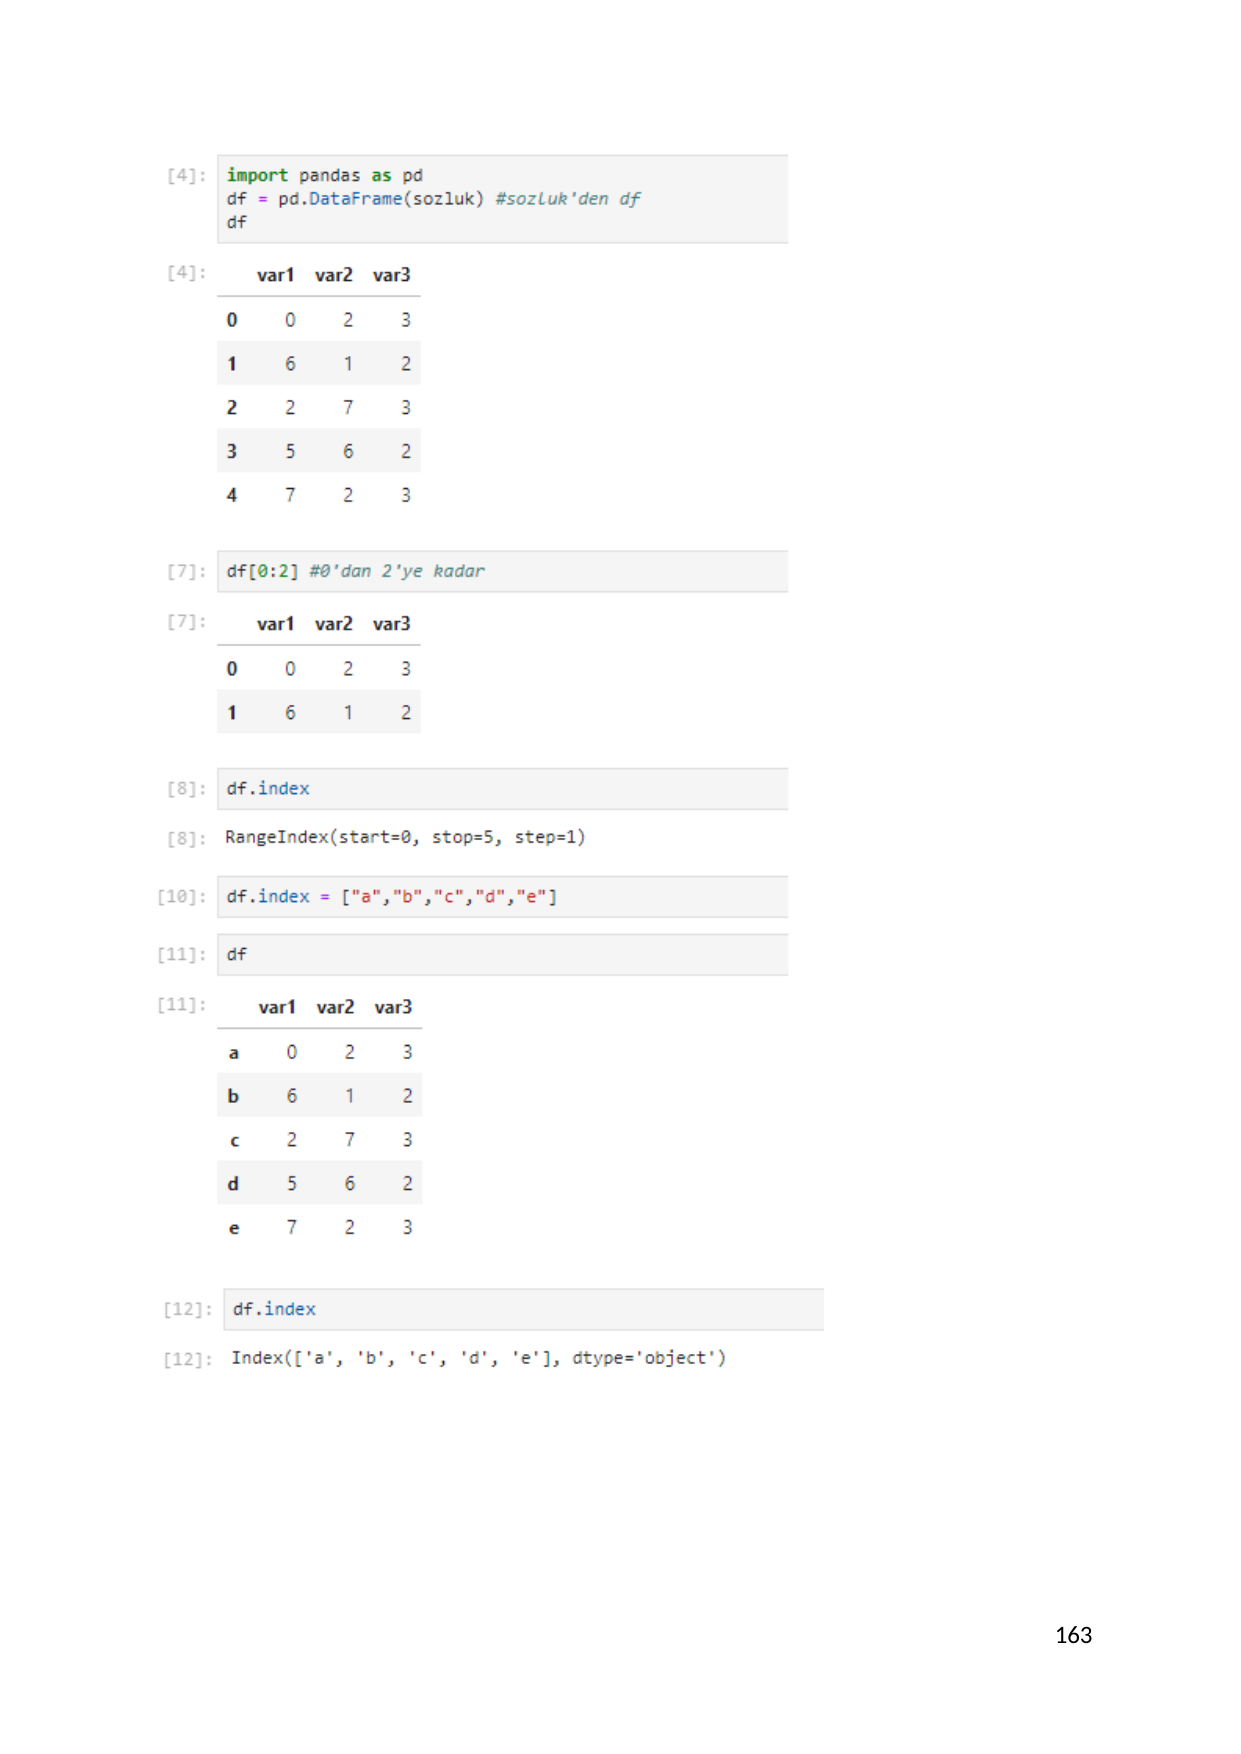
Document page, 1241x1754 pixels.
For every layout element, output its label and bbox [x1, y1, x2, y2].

picture [147, 1265, 825, 1386]
picture [147, 147, 789, 1264]
